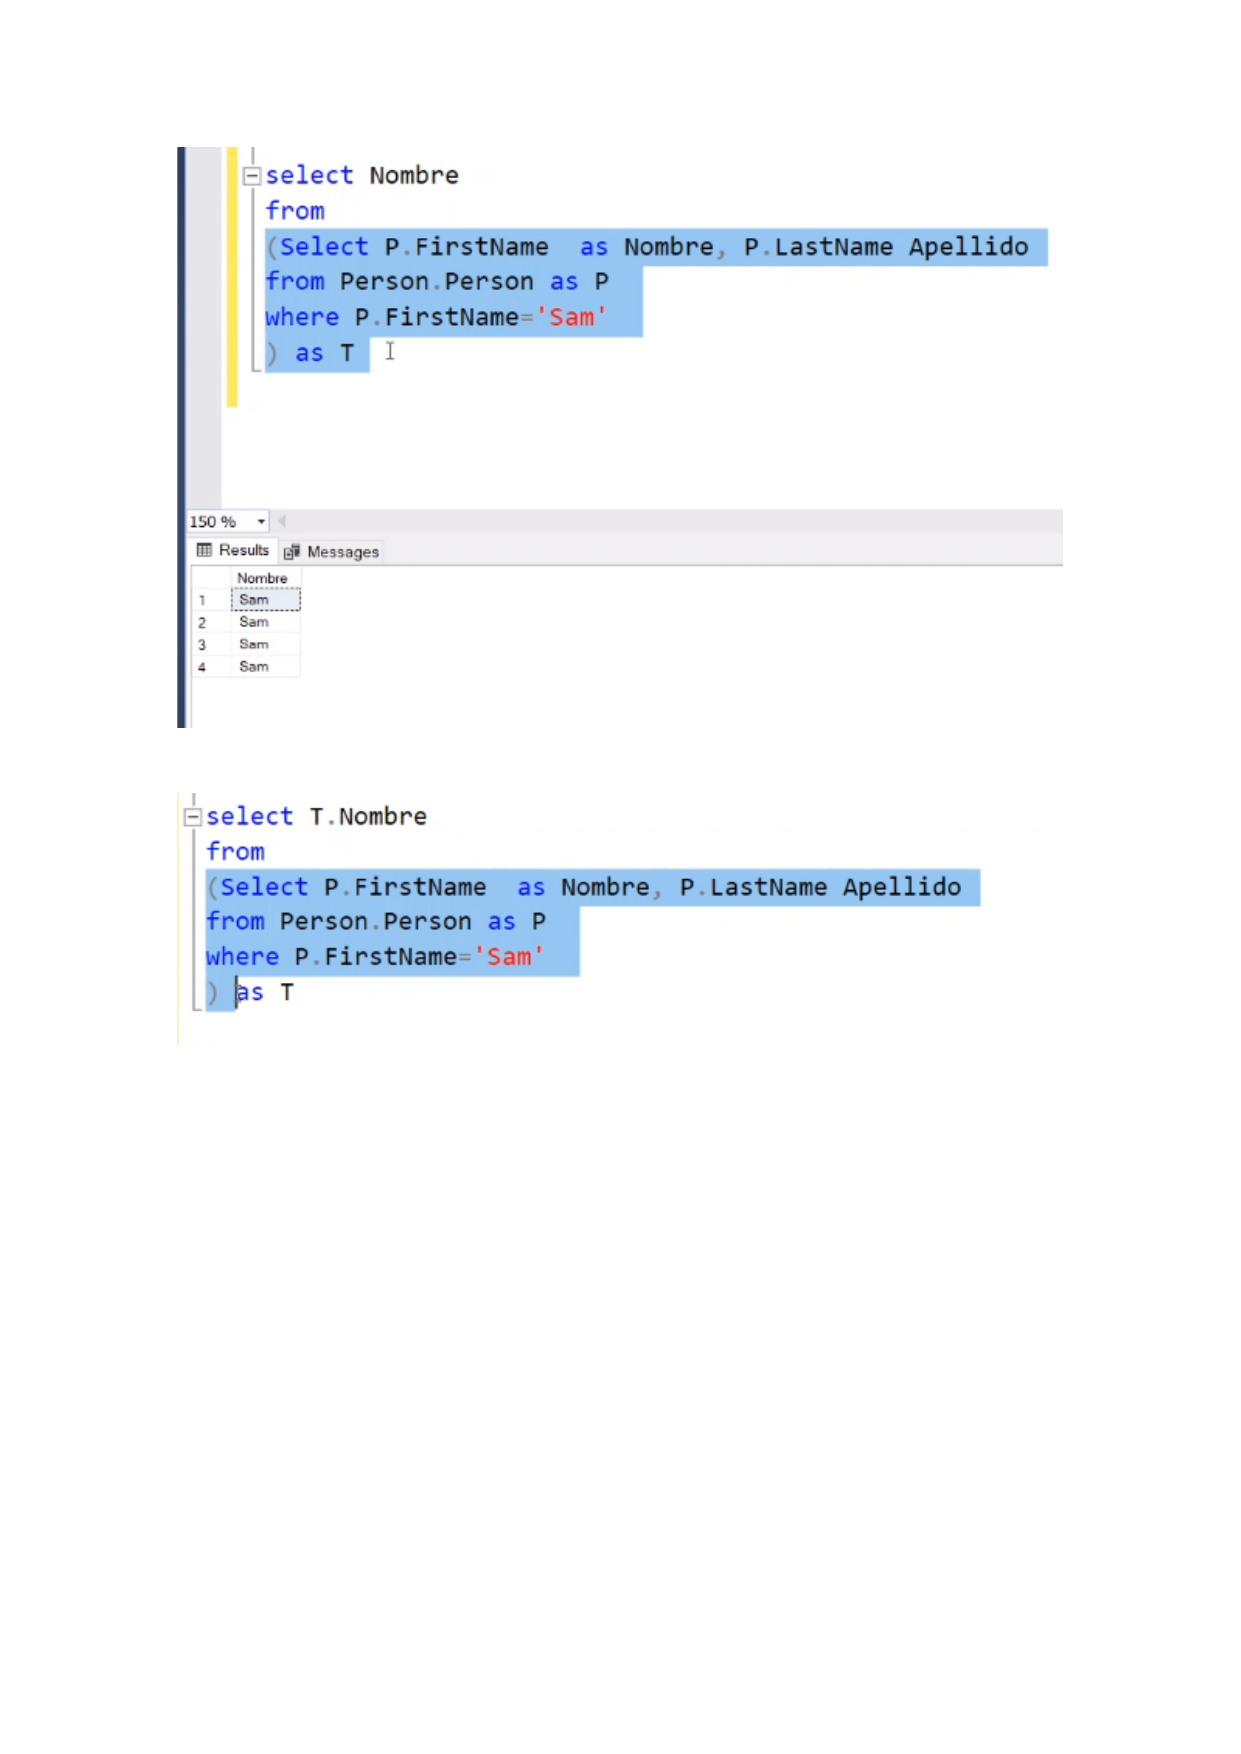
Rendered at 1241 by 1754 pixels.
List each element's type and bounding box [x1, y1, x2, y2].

picture [177, 147, 1063, 728]
picture [177, 793, 1063, 1062]
